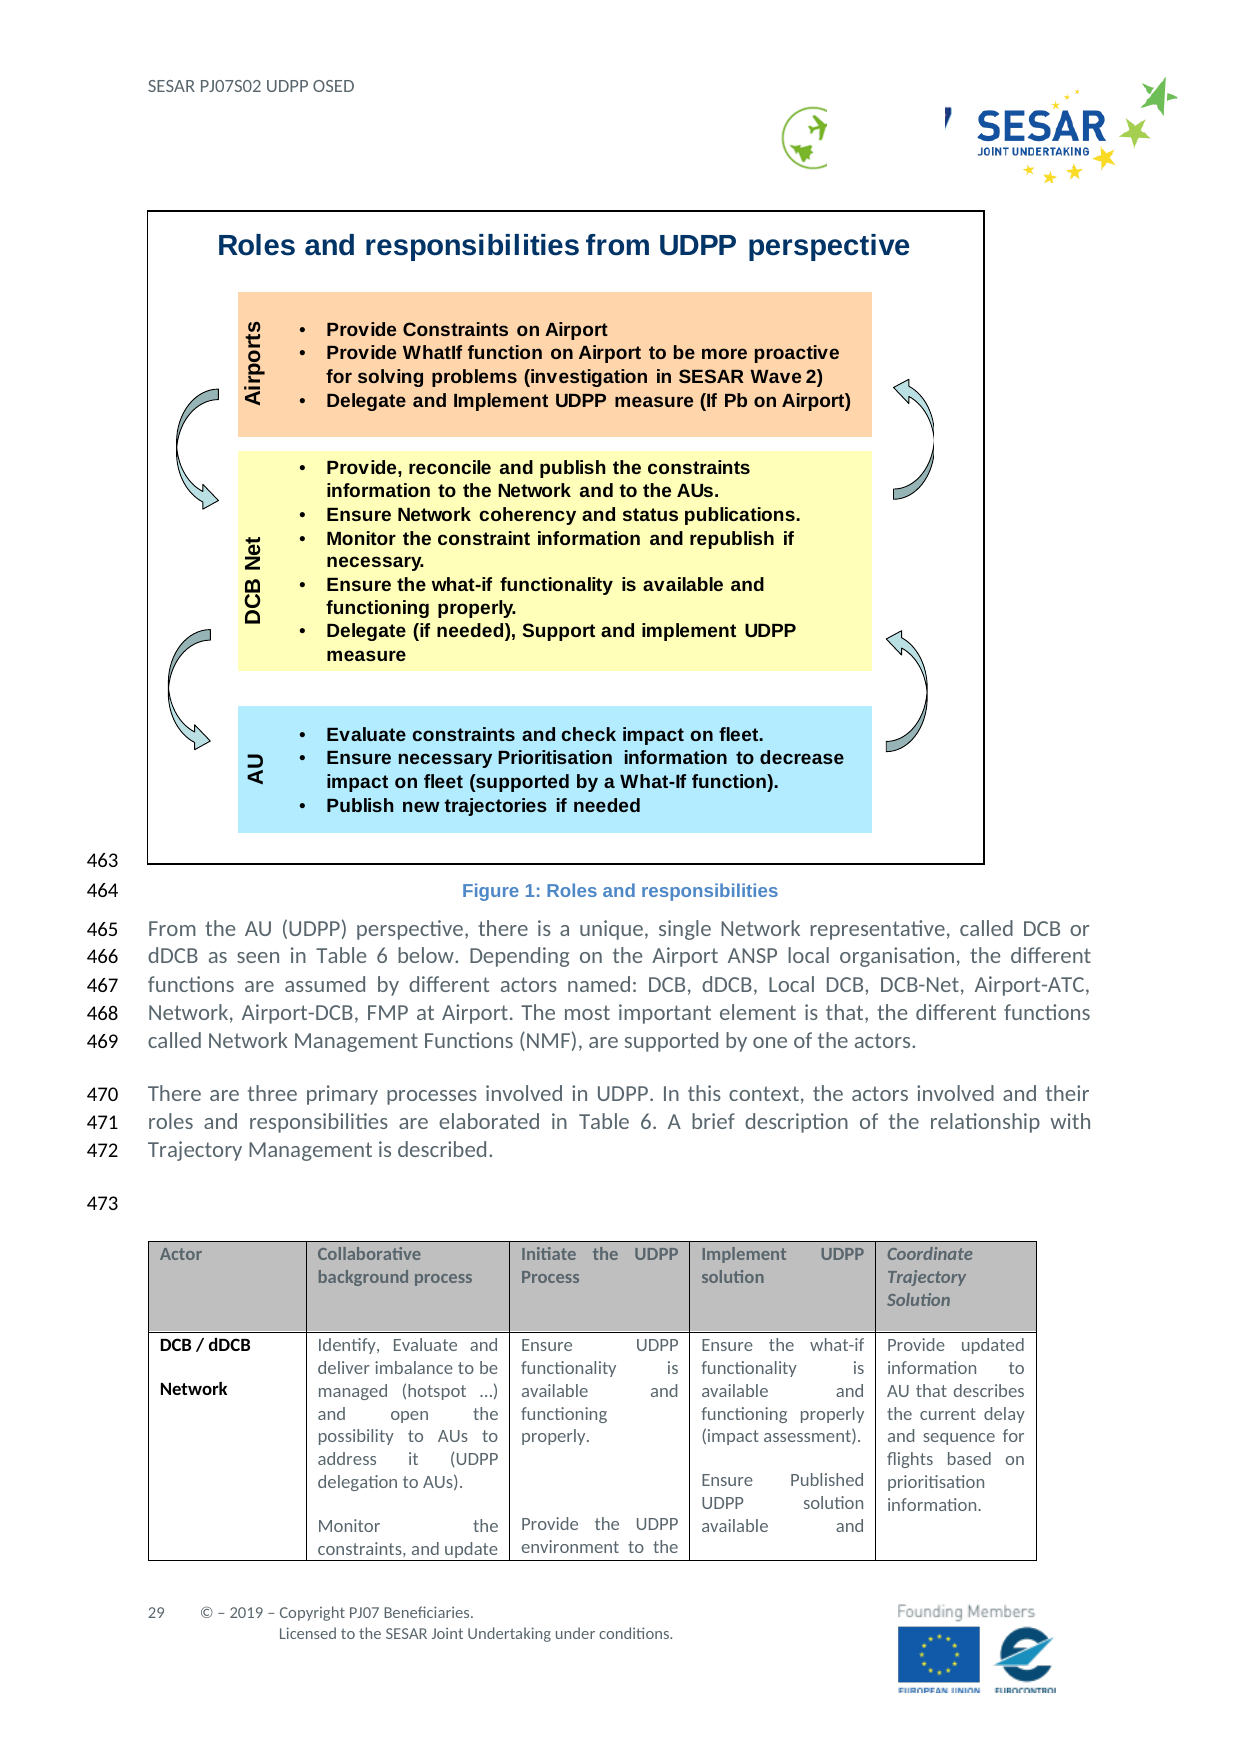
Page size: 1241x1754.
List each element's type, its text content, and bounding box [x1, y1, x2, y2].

table_cell DCB / dDCB Network [149, 1333, 306, 1560]
table_cell Provide updated information to AU that describes the current delay and sequence for flights based on prioritisation information. [876, 1333, 1036, 1560]
table_header Initiate the UDPP Process [510, 1242, 689, 1331]
table_header Implement UDPP solution [690, 1242, 875, 1331]
table_header Actor [149, 1242, 306, 1331]
text Figure 1: Roles and responsibilities [148, 879, 1092, 901]
text From the AU (UDPP) perspective, there is a unique, single Network representative, called DCB or dDCB as seen in Table 6 below. Depending on the Airport ANSP local organisation, the different functions are assumed by different actors named: DCB, dDCB, Local DCB, DCB-Net, Airport-ATC, Network, Airport-DCB, FMP at Airport. The most important element is that, the different functions called Network Management Functions (NMF), are supported by one of the actors. [148, 914, 1092, 1054]
text There are three primary processes involved in UDPP. In this context, the actors involved and their roles and responsibilities are elaborated in Table 6. A brief description of the relationship with Trajectory Management is described. [148, 1079, 1092, 1163]
picture [767, 79, 958, 180]
table_cell Ensure the what-if functionality is available and functioning properly (impact assessment). Ensure Published UDPP solution available and effective. [690, 1333, 875, 1560]
table_header Coordinate Trajectory Solution [876, 1242, 1036, 1331]
table_header Collaborative background process [307, 1242, 509, 1331]
table_cell Ensure UDPP functionality is available and functioning properly. Provide the UDPP environment to the AUs. [510, 1333, 689, 1560]
